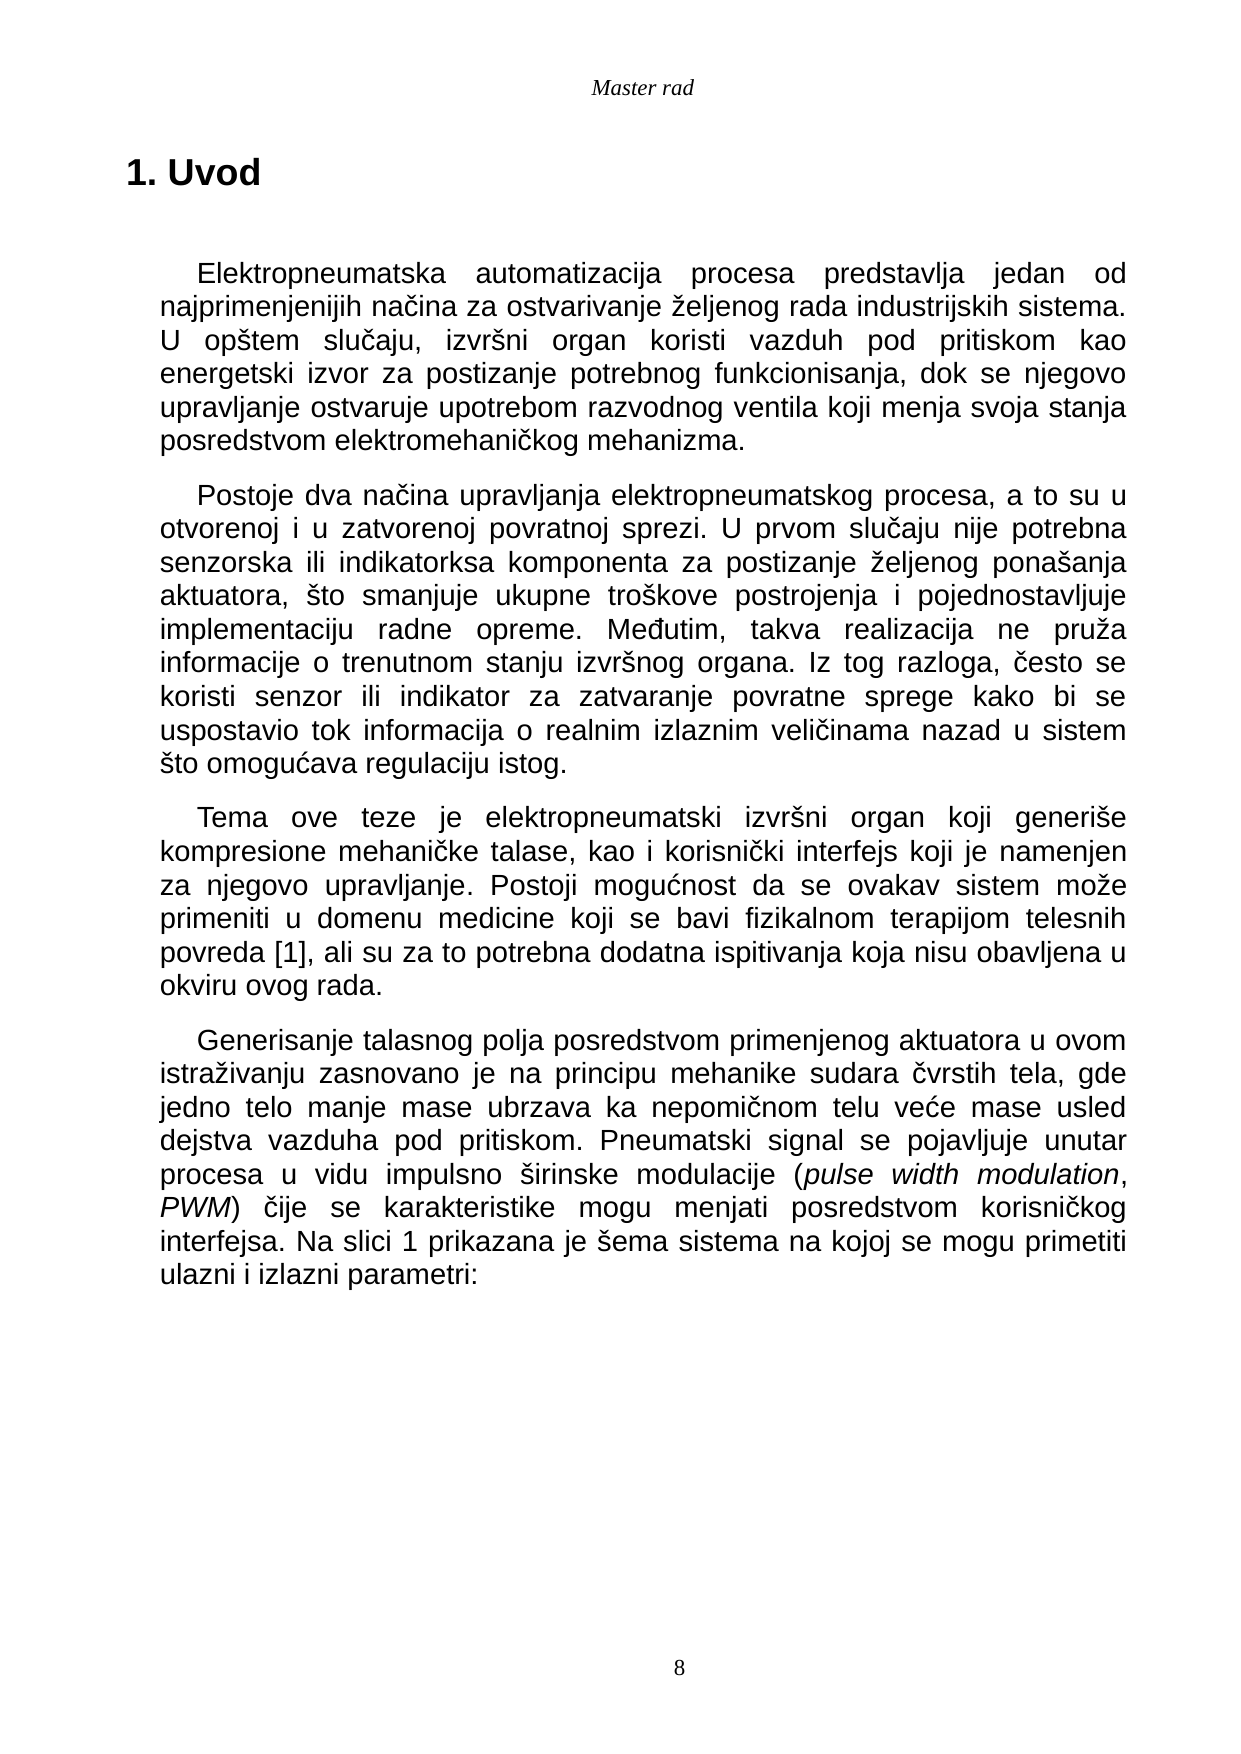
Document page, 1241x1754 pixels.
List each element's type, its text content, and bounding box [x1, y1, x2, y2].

text Tema ove teze je elektropneumatski izvršni organ koji generiše kompresione mehaničke talase, kao i korisnički interfejs koji je namenjen za njegovo upravljanje. Postoji mogućnost da se ovakav sistem može primeniti u domenu medicine koji se bavi fizikalnom terapijom telesnih povreda [1], ali su za to potrebna dodatna ispitivanja koja nisu obavljena u okviru ovog rada. [159, 800, 1128, 1002]
text Elektropneumatska automatizacija procesa predstavlja jedan od najprimenjenijih načina za ostvarivanje željenog rada industrijskih sistema. U opštem slučaju, izvršni organ koristi vazduh pod pritiskom kao energetski izvor za postizanje potrebnog funkcionisanja, dok se njegovo upravljanje ostvaruje upotrebom razvodnog ventila koji menja svoja stanja posredstvom elektromehaničkog mehanizma. [159, 256, 1128, 457]
text Generisanje talasnog polja posredstvom primenjenog aktuatora u ovom istraživanju zasnovano je na principu mehanike sudara čvrstih tela, gde jedno telo manje mase ubrzava ka nepomičnom telu veće mase usled dejstva vazduha pod pritiskom. Pneumatski signal se pojavljuje unutar procesa u vidu impulsno širinske modulacije (pulse width modulation, PWM) čije se karakteristike mogu menjati posredstvom korisničkog interfejsa. Na slici 1 prikazana je šema sistema na kojoj se mogu primetiti ulazni i izlazni parametri: [159, 1022, 1128, 1291]
text Postoje dva načina upravljanja elektropneumatskog procesa, a to su u otvorenoj i u zatvorenoj povratnoj sprezi. U prvom slučaju nije potrebna senzorska ili indikatorksa komponenta za postizanje željenog ponašanja aktuatora, što smanjuje ukupne troškove postrojenja i pojednostavljuje implementaciju radne opreme. Međutim, takva realizacija ne pruža informacije o trenutnom stanju izvršnog organa. Iz tog razloga, često se koristi senzor ili indikator za zatvaranje povratne sprege kako bi se uspostavio tok informacija o realnim izlaznim veličinama nazad u sistem što omogućava regulaciju istog. [159, 478, 1128, 779]
subtitle Uvod [89, 150, 1128, 193]
